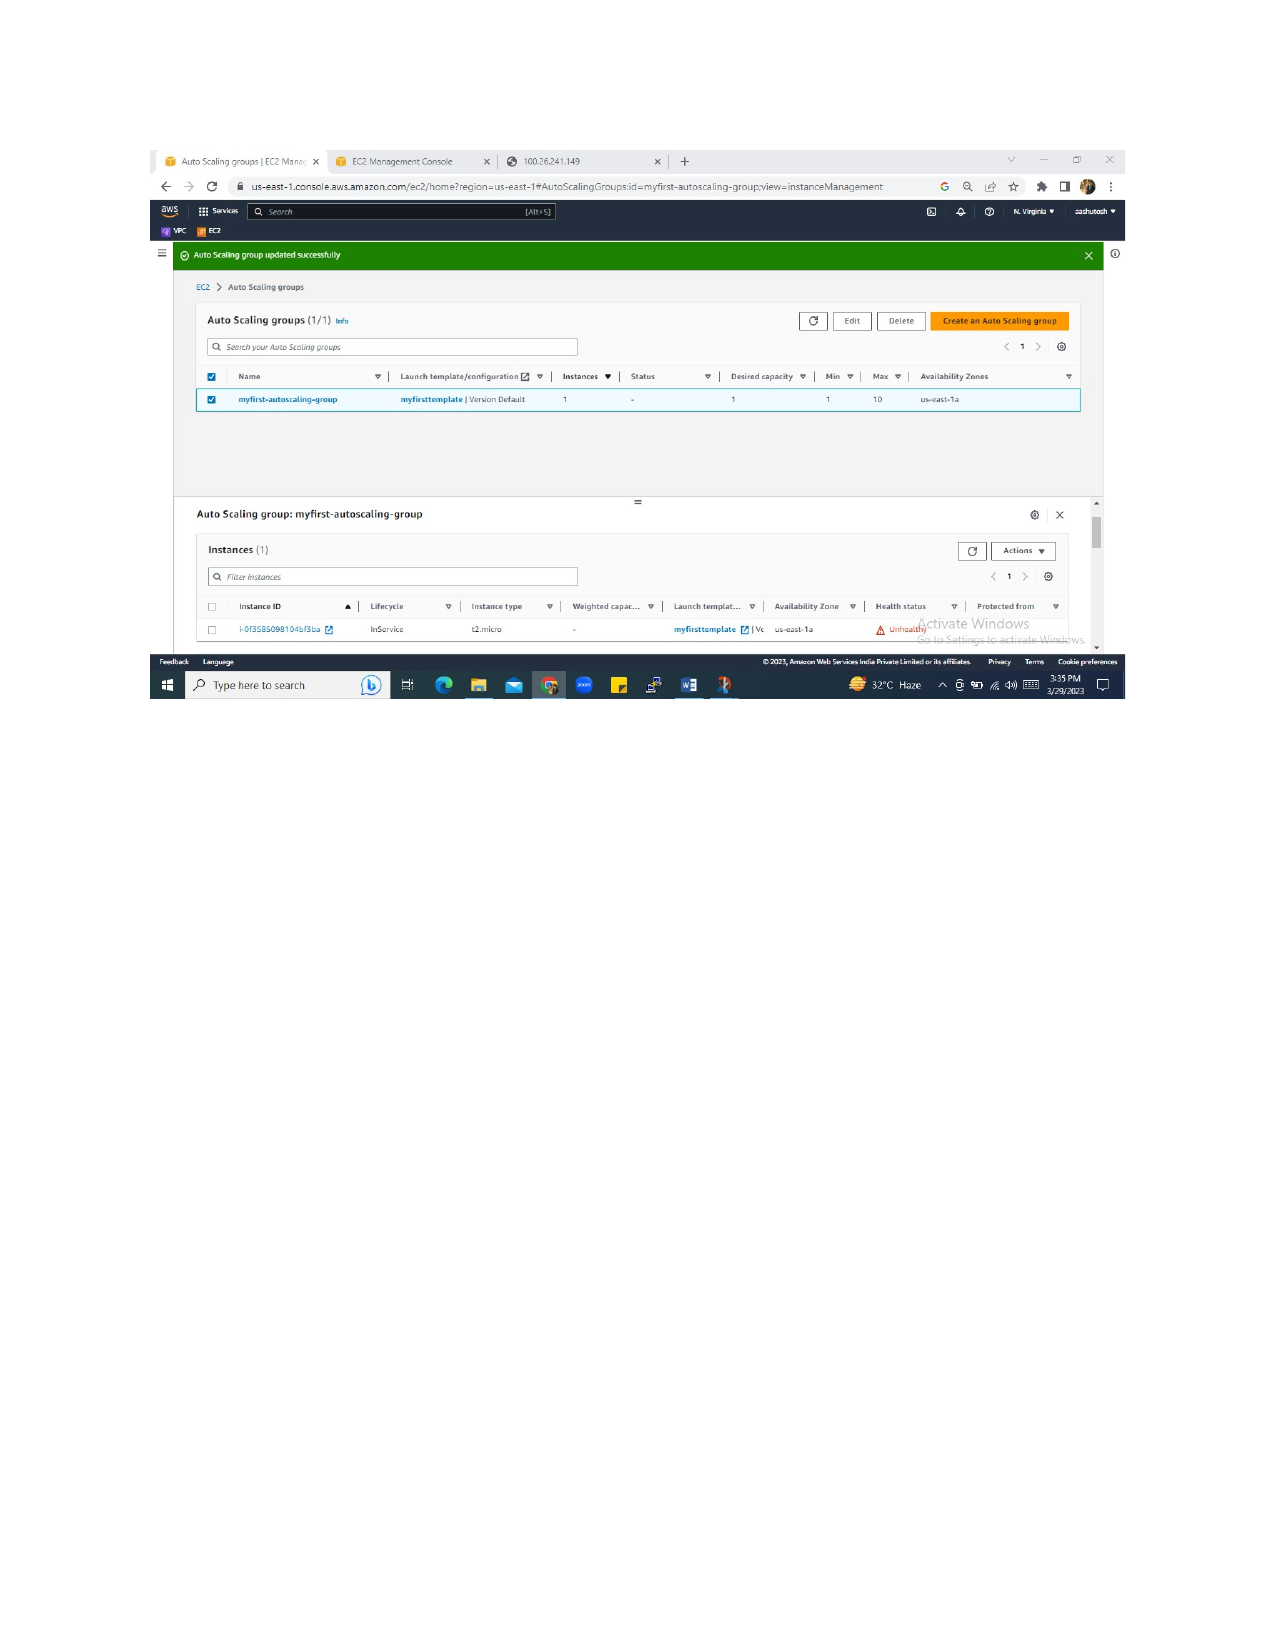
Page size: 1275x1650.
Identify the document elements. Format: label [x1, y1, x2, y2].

picture [150, 150, 1125, 699]
